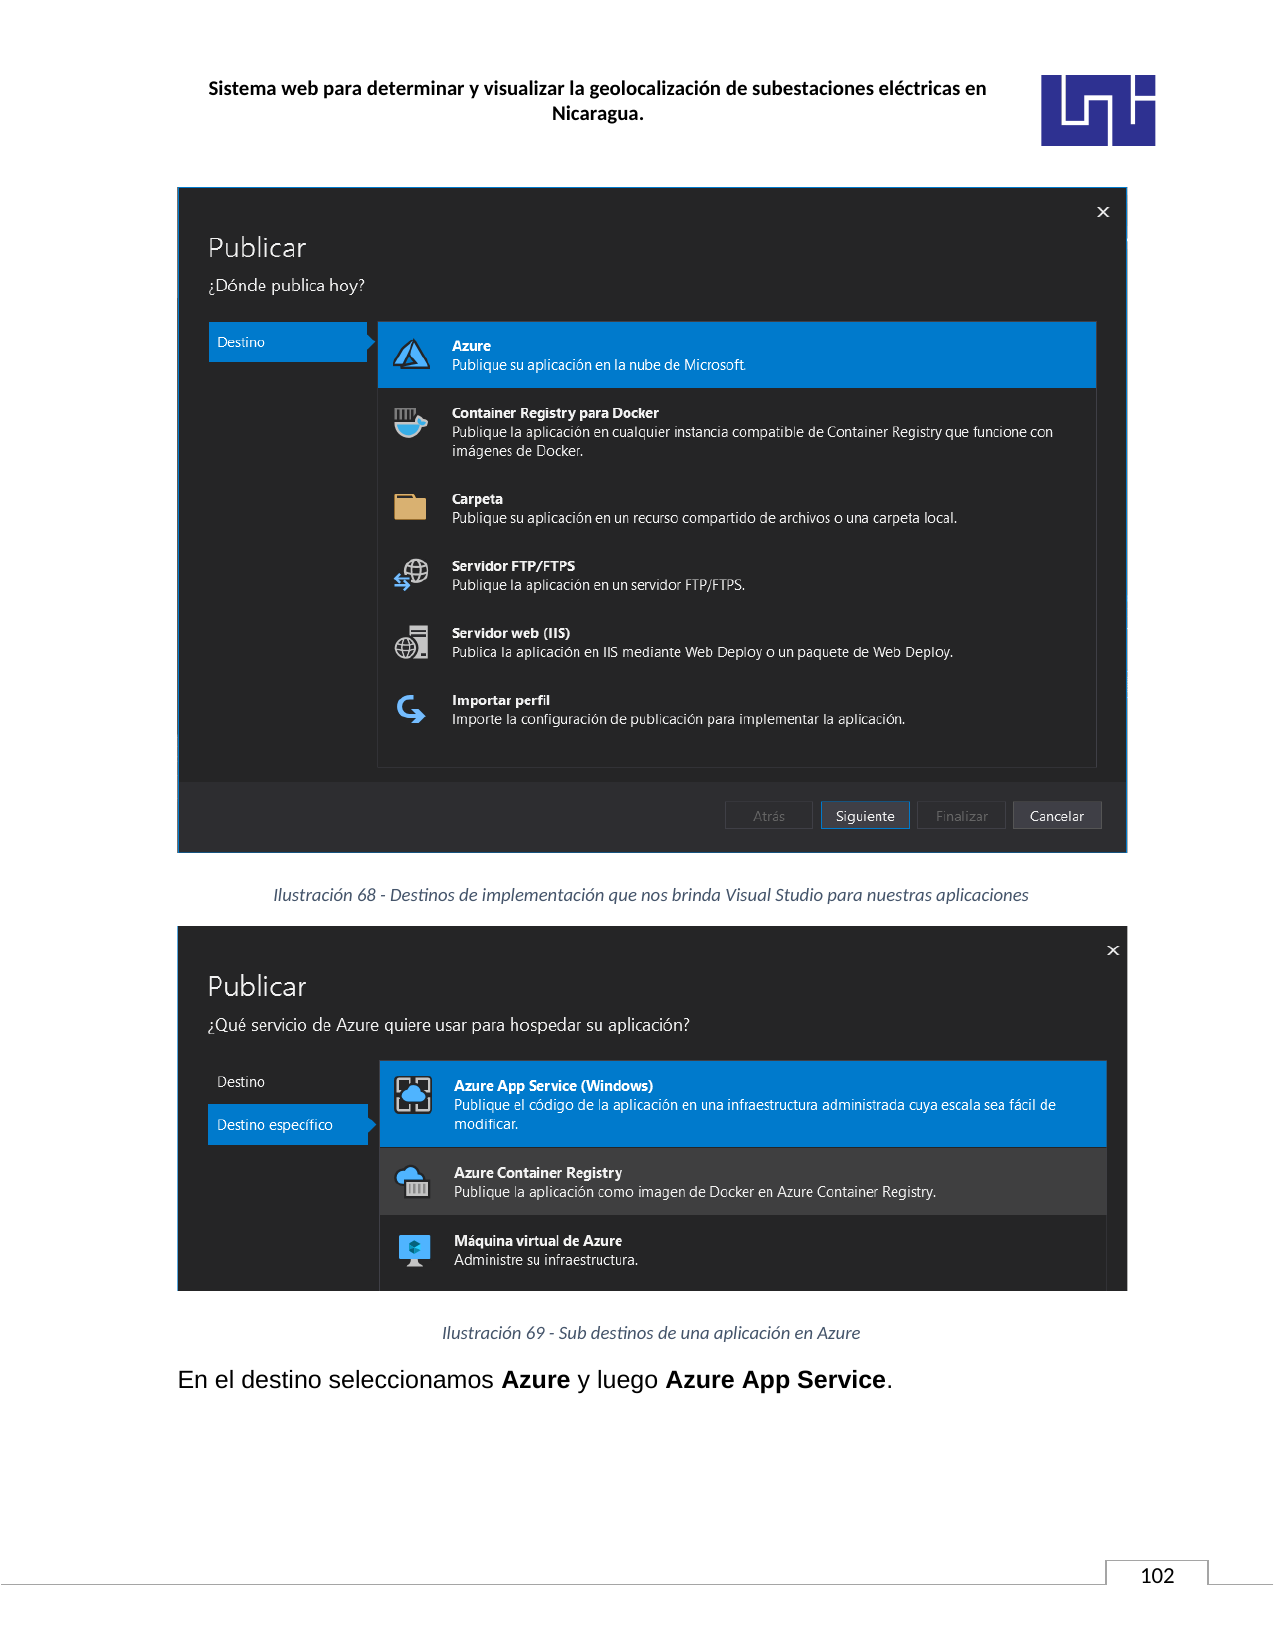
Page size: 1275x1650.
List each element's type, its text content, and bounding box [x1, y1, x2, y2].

picture [1041, 75, 1156, 146]
picture [177, 926, 1128, 1291]
text Ilustración 68 - Destinos de implementación que nos brinda Visual Studio para nuestras aplicaciones [177, 883, 1127, 906]
picture [177, 187, 1128, 853]
text Ilustración 69 - Sub destinos de una aplicación en Azure [177, 1322, 1127, 1344]
text En el destino seleccionamos Azure y luego Azure App Service. [177, 1365, 1127, 1394]
